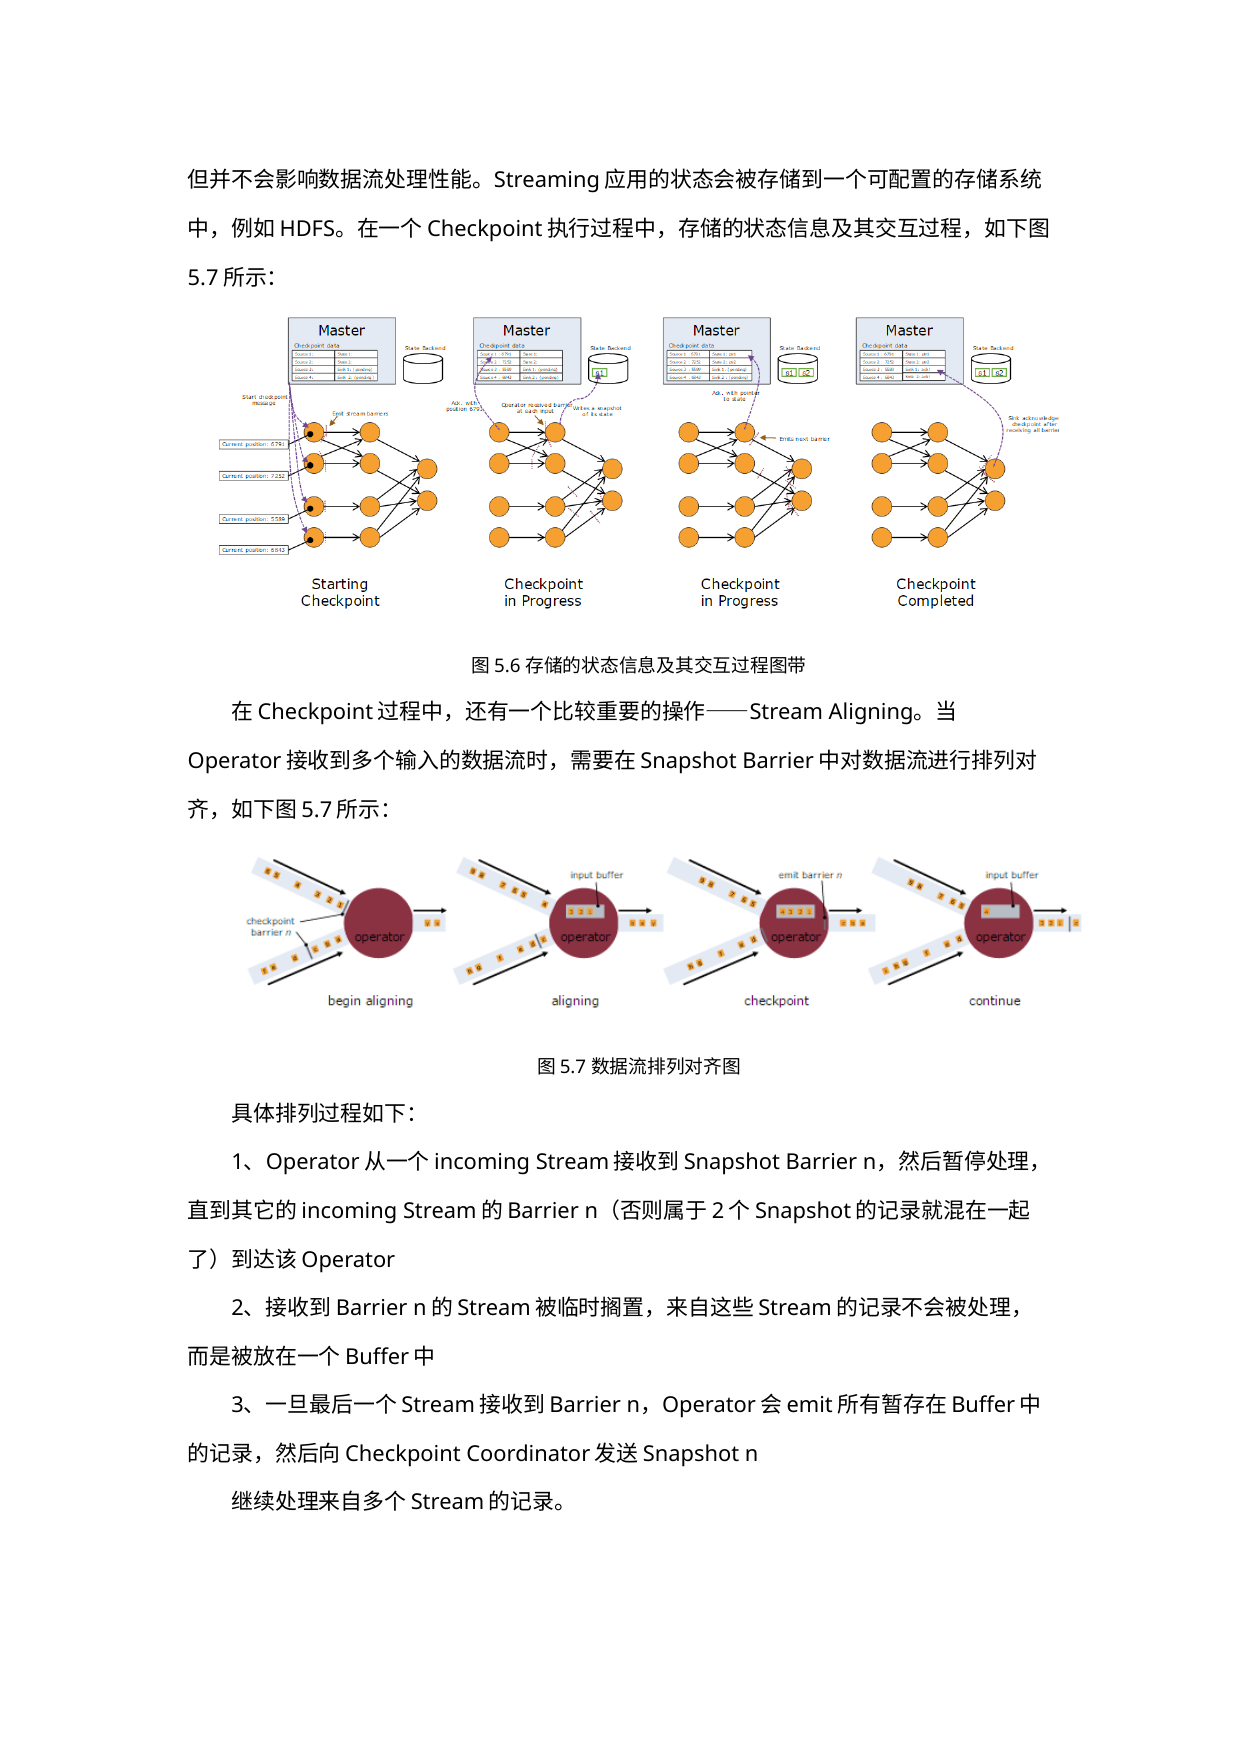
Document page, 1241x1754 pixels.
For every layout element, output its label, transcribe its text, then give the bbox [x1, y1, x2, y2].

text 具体排列过程如下： [187, 1096, 1053, 1128]
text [187, 162, 1053, 292]
text 1、Operator从一个incoming Stream接收到Snapshot Barrier n，然后暂停处理，直到其它的incoming Stream的Barrier n（否则属于2个Snapshot的记录就混在一起了）到达该Operator [187, 1144, 1053, 1274]
text 在Checkpoint过程中，还有一个比较重要的操作——Stream Aligning。当Operator接收到多个输入的数据流时，需要在Snapshot Barrier中对数据流进行排列对齐，如下图5.7所示： [187, 694, 1053, 824]
picture [231, 839, 1097, 1021]
text 2、接收到Barrier n的Stream被临时搁置，来自这些Stream的记录不会被处理，而是被放在一个Buffer中 [187, 1290, 1053, 1371]
text 图5.6 存储的状态信息及其交互过程图带 [187, 648, 1053, 680]
picture [208, 307, 1074, 623]
text 图5.7 数据流排列对齐图 [187, 1049, 1053, 1082]
text 继续处理来自多个Stream的记录。 [187, 1484, 1053, 1516]
text 3、一旦最后一个Stream接收到Barrier n，Operator会emit所有暂存在Buffer中的记录，然后向Checkpoint Coordinator发送Snapshot n [187, 1387, 1053, 1468]
